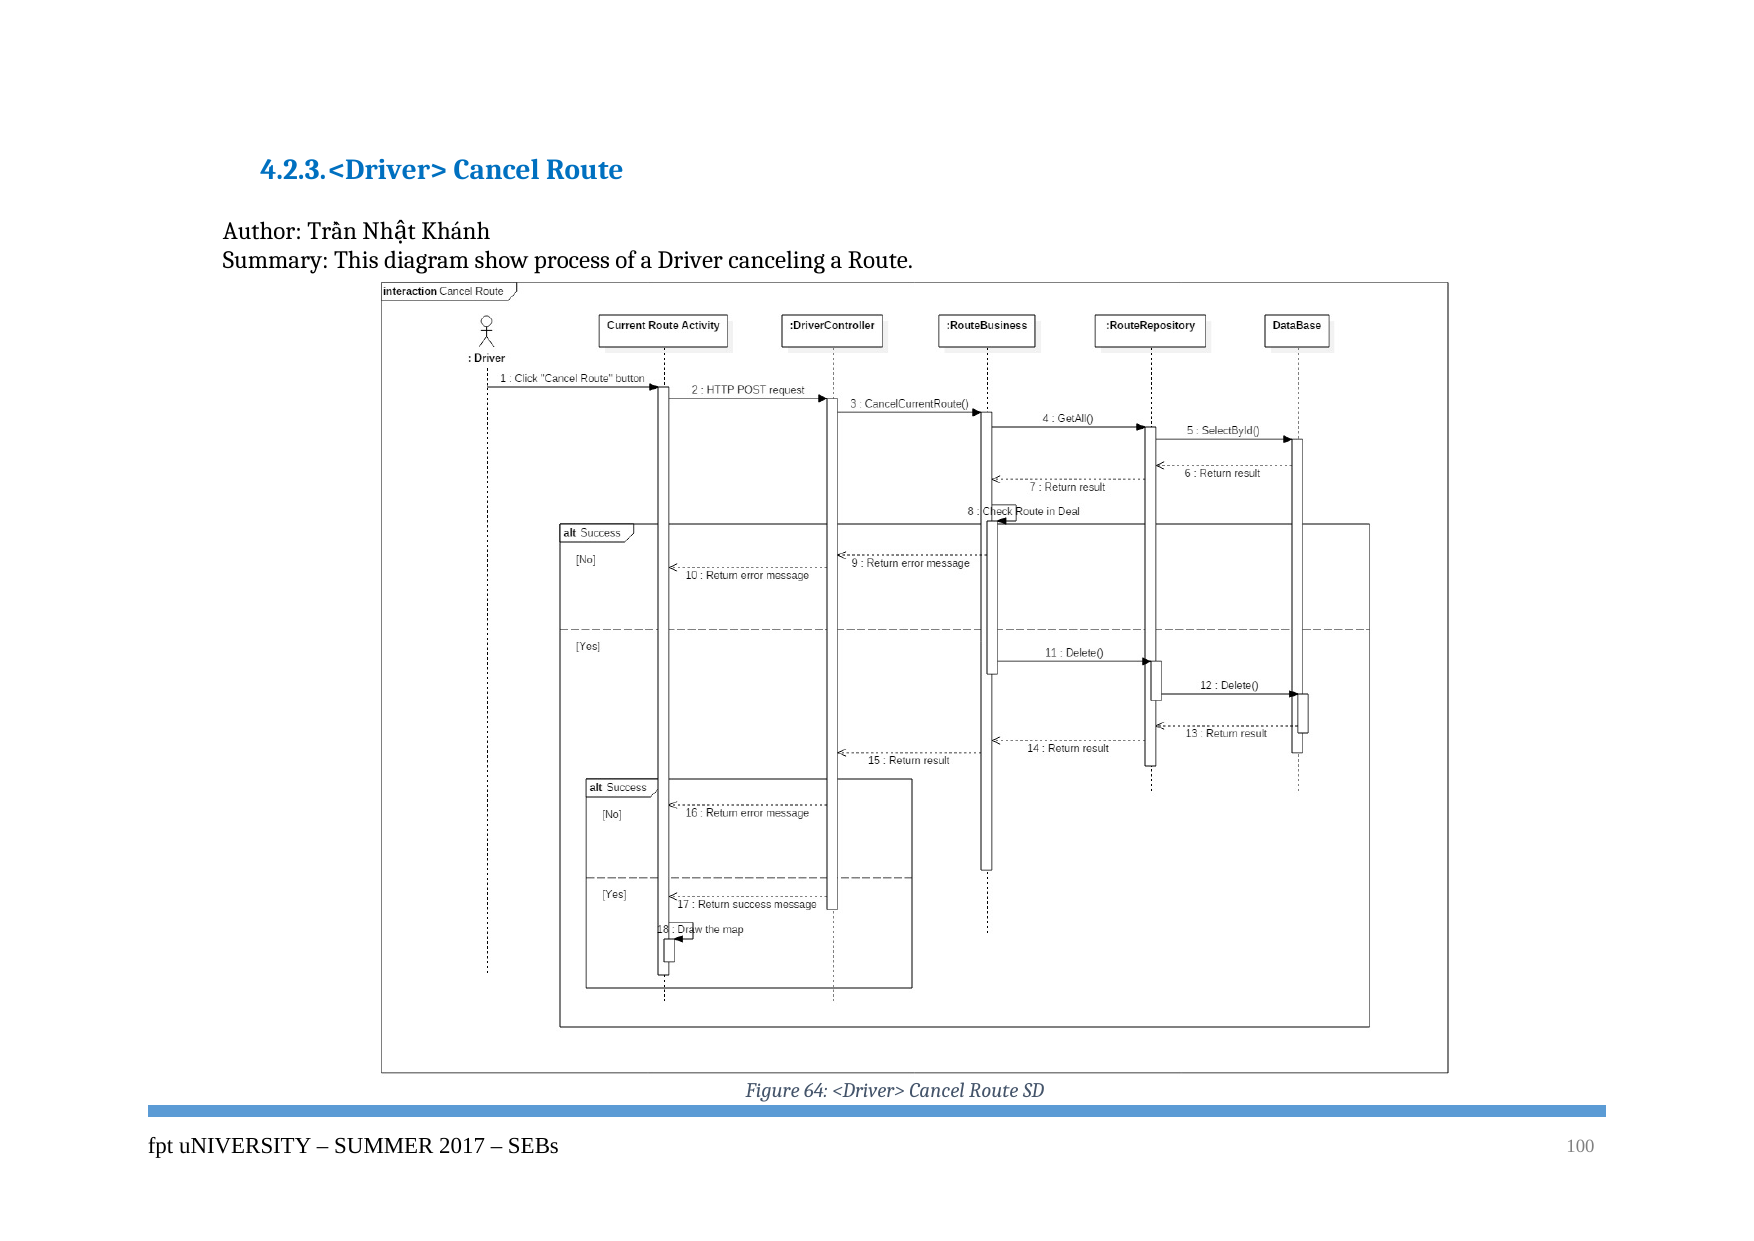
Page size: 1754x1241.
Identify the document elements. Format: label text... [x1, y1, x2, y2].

text <Driver> Cancel Route [260, 153, 1606, 187]
text Author: Trần Nhật Khánh [223, 217, 1606, 246]
picture [373, 274, 1456, 1079]
text Summary: This diagram show process of a Driver canceling a Route. [223, 246, 1606, 274]
